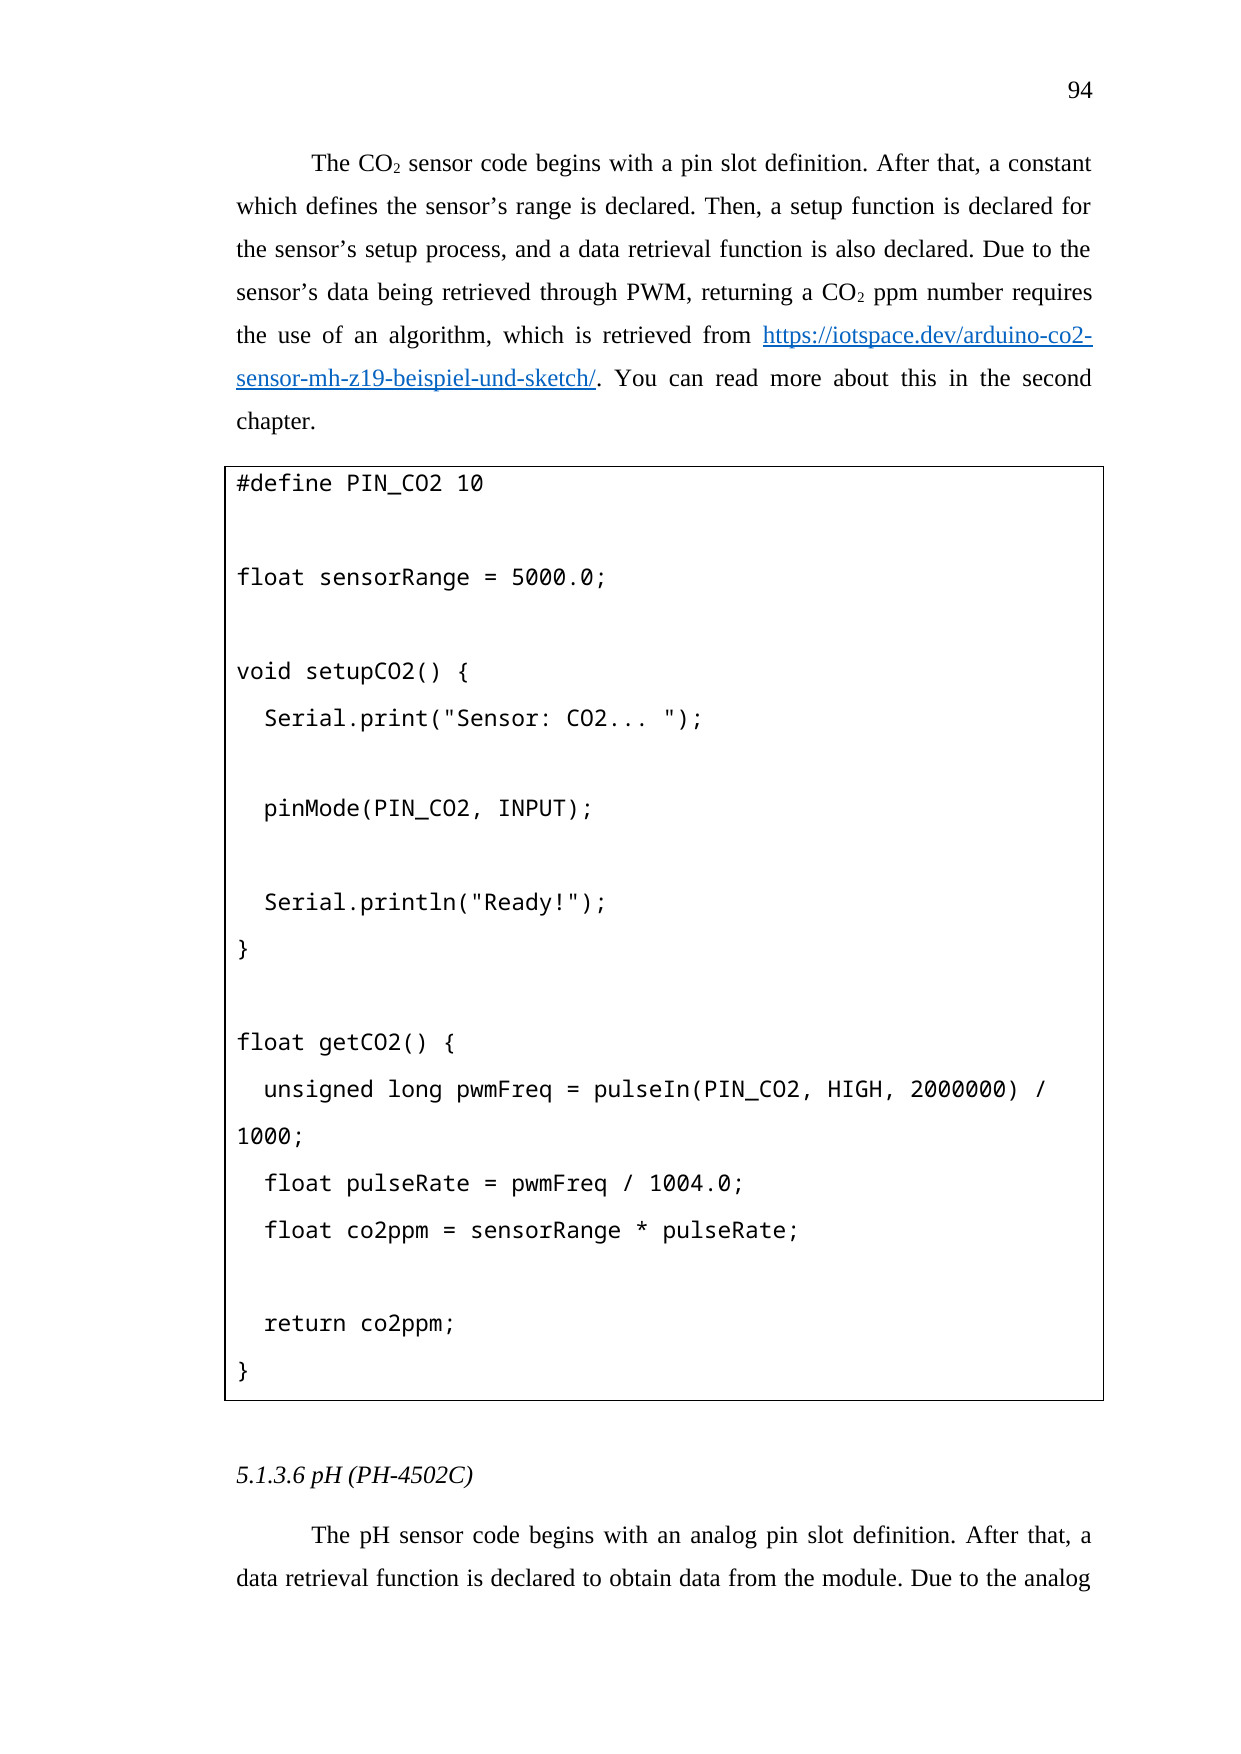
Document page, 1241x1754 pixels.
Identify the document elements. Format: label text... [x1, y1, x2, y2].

table_header #define PIN_CO2 10 float sensorRange = 5000.0; void setupCO2() { Serial.print("Sensor: CO2... "); pinMode(PIN_CO2, INPUT); Serial.println("Ready!"); } float getCO2() { unsigned long pwmFreq = pulseIn(PIN_CO2, HIGH, 2000000) / 1000; float pulseRate = pwmFreq / 1004.0; float co2ppm = sensorRange * pulseRate; return co2ppm; } [226, 467, 1103, 1400]
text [236, 1520, 1092, 1592]
text The CO2 sensor code begins with a pin slot definition. After that, a constant which defines the sensor’s range is declared. Then, a setup function is declared for the sensor’s setup process, and a data retrieval function is also declared. Due to the sensor’s data being retrieved through PWM, returning a CO2 ppm number requires the use of an algorithm, which is retrieved from https://iotspace.dev/arduino-co2-sensor-mh-z19-beispiel-und-sketch/. You can read more about this in the second chapter. [236, 148, 1092, 435]
subtitle 5.1.3.6 pH (PH-4502C) [236, 1461, 1092, 1489]
